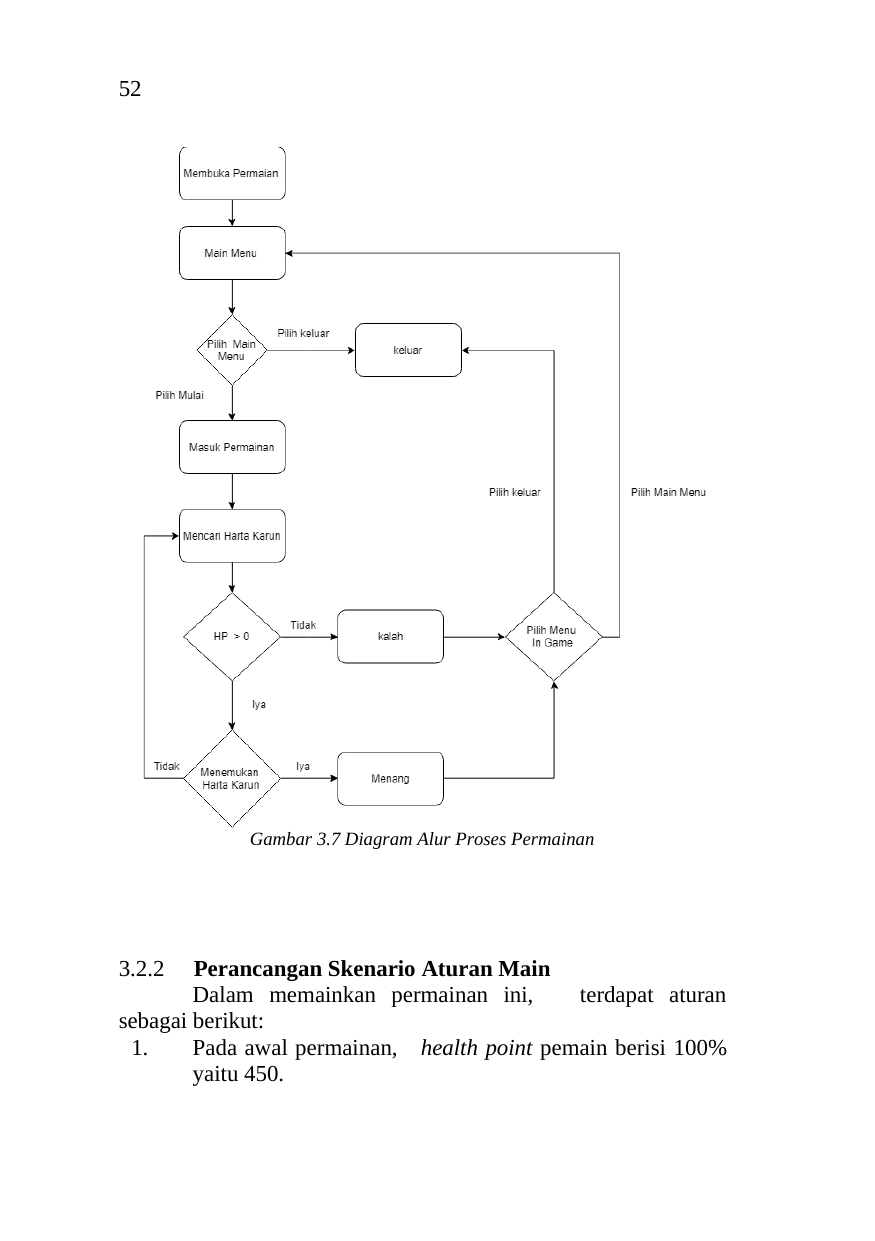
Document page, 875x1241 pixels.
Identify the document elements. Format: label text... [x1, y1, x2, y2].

subtitle Perancangan Skenario Aturan Main [118, 955, 727, 981]
list Pada awal permainan, health point pemain berisi 100% yaitu 450. [148, 1034, 727, 1086]
text Dalam memainkan permainan ini, terdapat aturan sebagai berikut: [118, 981, 727, 1034]
picture [137, 147, 709, 828]
